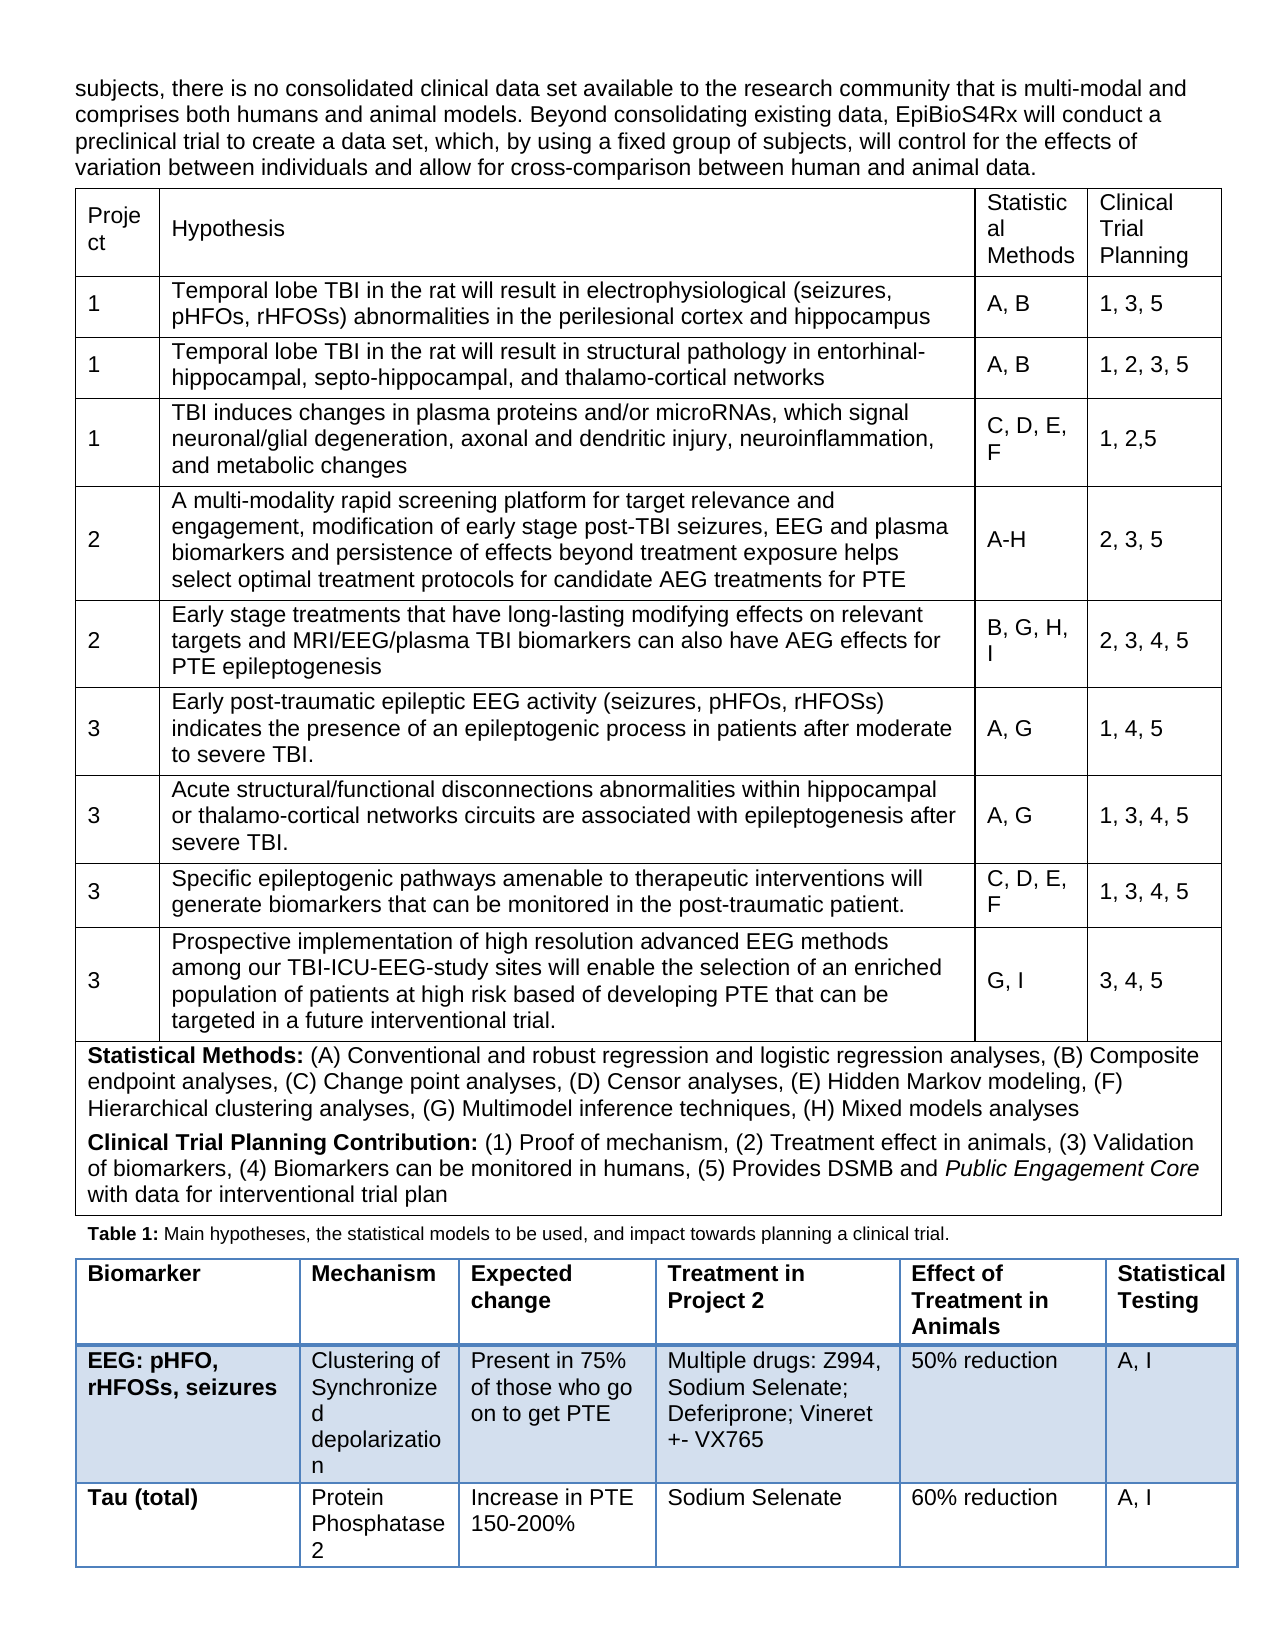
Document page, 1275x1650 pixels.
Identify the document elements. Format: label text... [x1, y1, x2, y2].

table_cell Table 1: Main hypotheses, the statistical models to be used, and impact towards planning a clinical trial. [76, 1216, 1221, 1258]
table_cell 3 [76, 688, 159, 775]
table_cell A, I [1107, 1347, 1236, 1482]
table_header Biomarker [77, 1260, 299, 1342]
table_cell TBI induces changes in plasma proteins and/or microRNAs, which signal neuronal/glial degeneration, axonal and dendritic injury, neuroinflammation, and metabolic changes [160, 399, 974, 486]
table_header Hypothesis [160, 189, 974, 276]
table_header Clinical Trial Planning [1088, 189, 1221, 276]
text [75, 75, 1200, 180]
table_cell 1 [76, 399, 159, 486]
table_header Expected change [460, 1260, 655, 1342]
table_cell A, I [1107, 1484, 1236, 1566]
table_cell 1 [76, 338, 159, 398]
table_cell Temporal lobe TBI in the rat will result in electrophysiological (seizures, pHFOs, rHFOSs) abnormalities in the perilesional cortex and hippocampus [160, 277, 974, 337]
table_cell Clustering of Synchronized depolarization [301, 1347, 458, 1482]
table_cell 2 [76, 487, 159, 599]
table_cell 3 [76, 776, 159, 862]
table_header Statistical Methods [976, 189, 1087, 276]
table_cell Early stage treatments that have long-lasting modifying effects on relevant targets and MRI/EEG/plasma TBI biomarkers can also have AEG effects for PTE epileptogenesis [160, 601, 974, 687]
table_cell Statistical Methods: (A) Conventional and robust regression and logistic regression analyses, (B) Composite endpoint analyses, (C) Change point analyses, (D) Censor analyses, (E) Hidden Markov modeling, (F) Hierarchical clustering analyses, (G) Multimodel inference techniques, (H) Mixed models analyses Clinical Trial Planning Contribution: (1) Proof of mechanism, (2) Treatment effect in animals, (3) Validation of biomarkers, (4) Biomarkers can be monitored in humans, (5) Provides DSMB and Public Engagement Core with data for interventional trial plan [76, 1042, 1221, 1215]
table_header Statistical Testing [1107, 1260, 1236, 1342]
table_cell 1 [76, 277, 159, 337]
table_cell A, G [976, 776, 1087, 862]
table_header Mechanism [301, 1260, 458, 1342]
table_cell 60% reduction [901, 1484, 1105, 1566]
table_cell A multi-modality rapid screening platform for target relevance and engagement, modification of early stage post-TBI seizures, EEG and plasma biomarkers and persistence of effects beyond treatment exposure helps select optimal treatment protocols for candidate AEG treatments for PTE [160, 487, 974, 599]
table_cell B, G, H, I [976, 601, 1087, 687]
table_cell A, B [976, 277, 1087, 337]
table_cell C, D, E, F [976, 399, 1087, 486]
table_header Effect of Treatment in Animals [901, 1260, 1105, 1342]
table_header Treatment in Project 2 [657, 1260, 899, 1342]
table_cell Protein Phosphatase 2 [301, 1484, 458, 1566]
table_cell A, B [976, 338, 1087, 398]
table_cell Present in 75% of those who go on to get PTE [460, 1347, 655, 1482]
table_cell 1, 3, 4, 5 [1088, 776, 1221, 862]
table_cell 1, 3, 4, 5 [1088, 864, 1221, 927]
table_cell Increase in PTE 150-200% [460, 1484, 655, 1566]
table_cell 50% reduction [901, 1347, 1105, 1482]
table_cell Prospective implementation of high resolution advanced EEG methods among our TBI-ICU-EEG-study sites will enable the selection of an enriched population of patients at high risk based of developing PTE that can be targeted in a future interventional trial. [160, 928, 974, 1041]
table_cell Sodium Selenate [657, 1484, 899, 1566]
table_cell EEG: pHFO, rHFOSs, seizures [77, 1347, 299, 1482]
table_header Project [76, 189, 159, 276]
table_cell 1, 2,5 [1088, 399, 1221, 486]
table_cell Early post-traumatic epileptic EEG activity (seizures, pHFOs, rHFOSs) indicates the presence of an epileptogenic process in patients after moderate to severe TBI. [160, 688, 974, 775]
table_cell 1, 4, 5 [1088, 688, 1221, 775]
table_cell A, G [976, 688, 1087, 775]
table_cell Specific epileptogenic pathways amenable to therapeutic interventions will generate biomarkers that can be monitored in the post-traumatic patient. [160, 864, 974, 927]
table_cell C, D, E, F [976, 864, 1087, 927]
table_cell 3, 4, 5 [1088, 928, 1221, 1041]
table_cell 2, 3, 4, 5 [1088, 601, 1221, 687]
table_cell 1, 3, 5 [1088, 277, 1221, 337]
table_cell 3 [76, 864, 159, 927]
table_cell Tau (total) [77, 1484, 299, 1566]
table_cell 2 [76, 601, 159, 687]
table_cell G, I [976, 928, 1087, 1041]
table_cell 2, 3, 5 [1088, 487, 1221, 599]
table_cell Acute structural/functional disconnections abnormalities within hippocampal or thalamo-cortical networks circuits are associated with epileptogenesis after severe TBI. [160, 776, 974, 862]
table_cell Multiple drugs: Z994, Sodium Selenate; Deferiprone; Vineret +- VX765 [657, 1347, 899, 1482]
table_cell 1, 2, 3, 5 [1088, 338, 1221, 398]
table_cell A-H [976, 487, 1087, 599]
table_cell Temporal lobe TBI in the rat will result in structural pathology in entorhinal-hippocampal, septo-hippocampal, and thalamo-cortical networks [160, 338, 974, 398]
table_cell 3 [76, 928, 159, 1041]
